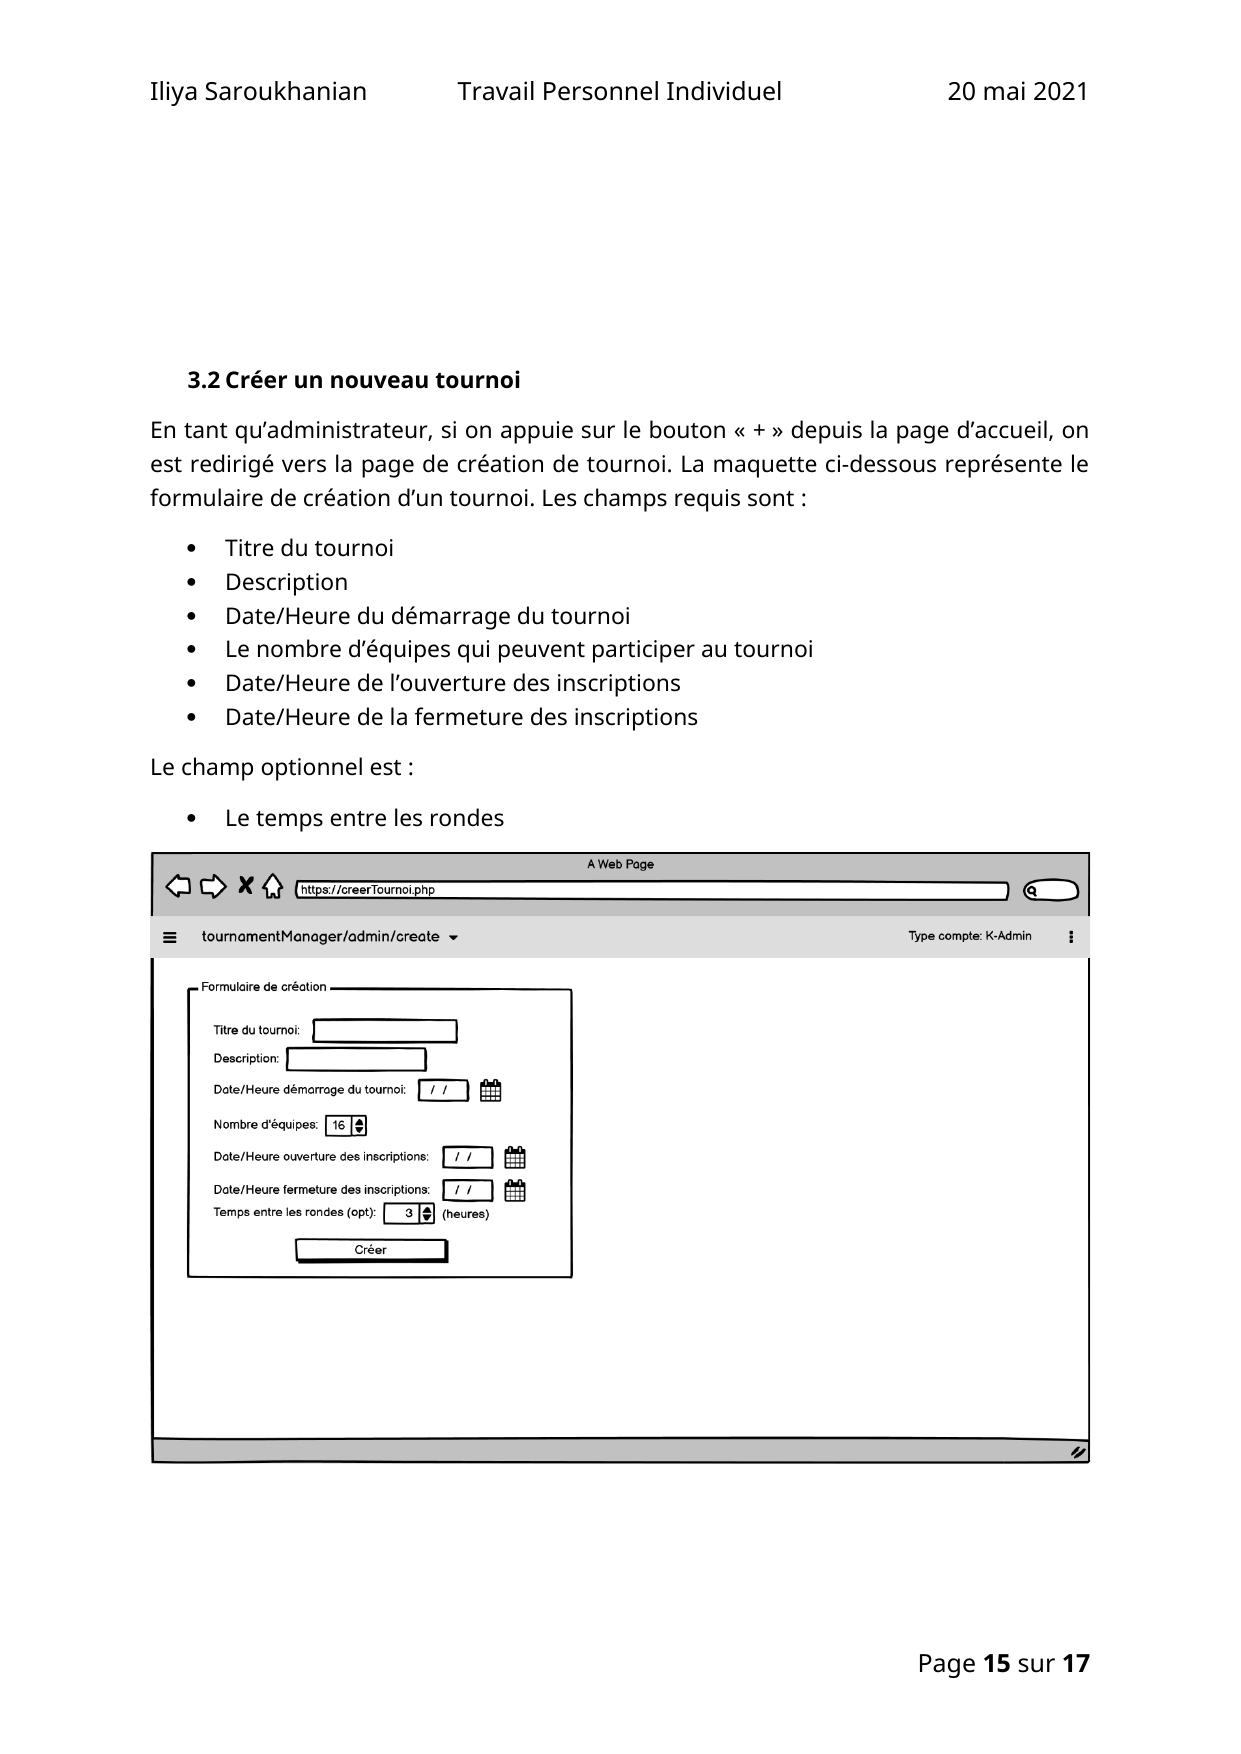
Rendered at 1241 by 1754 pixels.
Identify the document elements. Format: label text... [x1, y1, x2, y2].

picture [150, 852, 1091, 1464]
list Date/Heure de l’ouverture des inscriptions [187, 667, 1090, 698]
list Le nombre d’équipes qui peuvent participer au tournoi [187, 633, 1090, 664]
list Date/Heure du démarrage du tournoi [187, 599, 1090, 631]
text En tant qu’administrateur, si on appuie sur le bouton « + » depuis la page d’accueil, on est redirigé vers la page de création de tournoi. La maquette ci-dessous représente le formulaire de création d’un tournoi. Les champs requis sont : [150, 414, 1090, 513]
list Date/Heure de la fermeture des inscriptions [187, 701, 1090, 732]
text Le champ optionnel est : [150, 751, 1090, 782]
list Le temps entre les rondes [187, 802, 1090, 833]
list Description [187, 566, 1090, 597]
list Créer un nouveau tournoi [187, 364, 1090, 395]
list Titre du tournoi [187, 532, 1090, 563]
